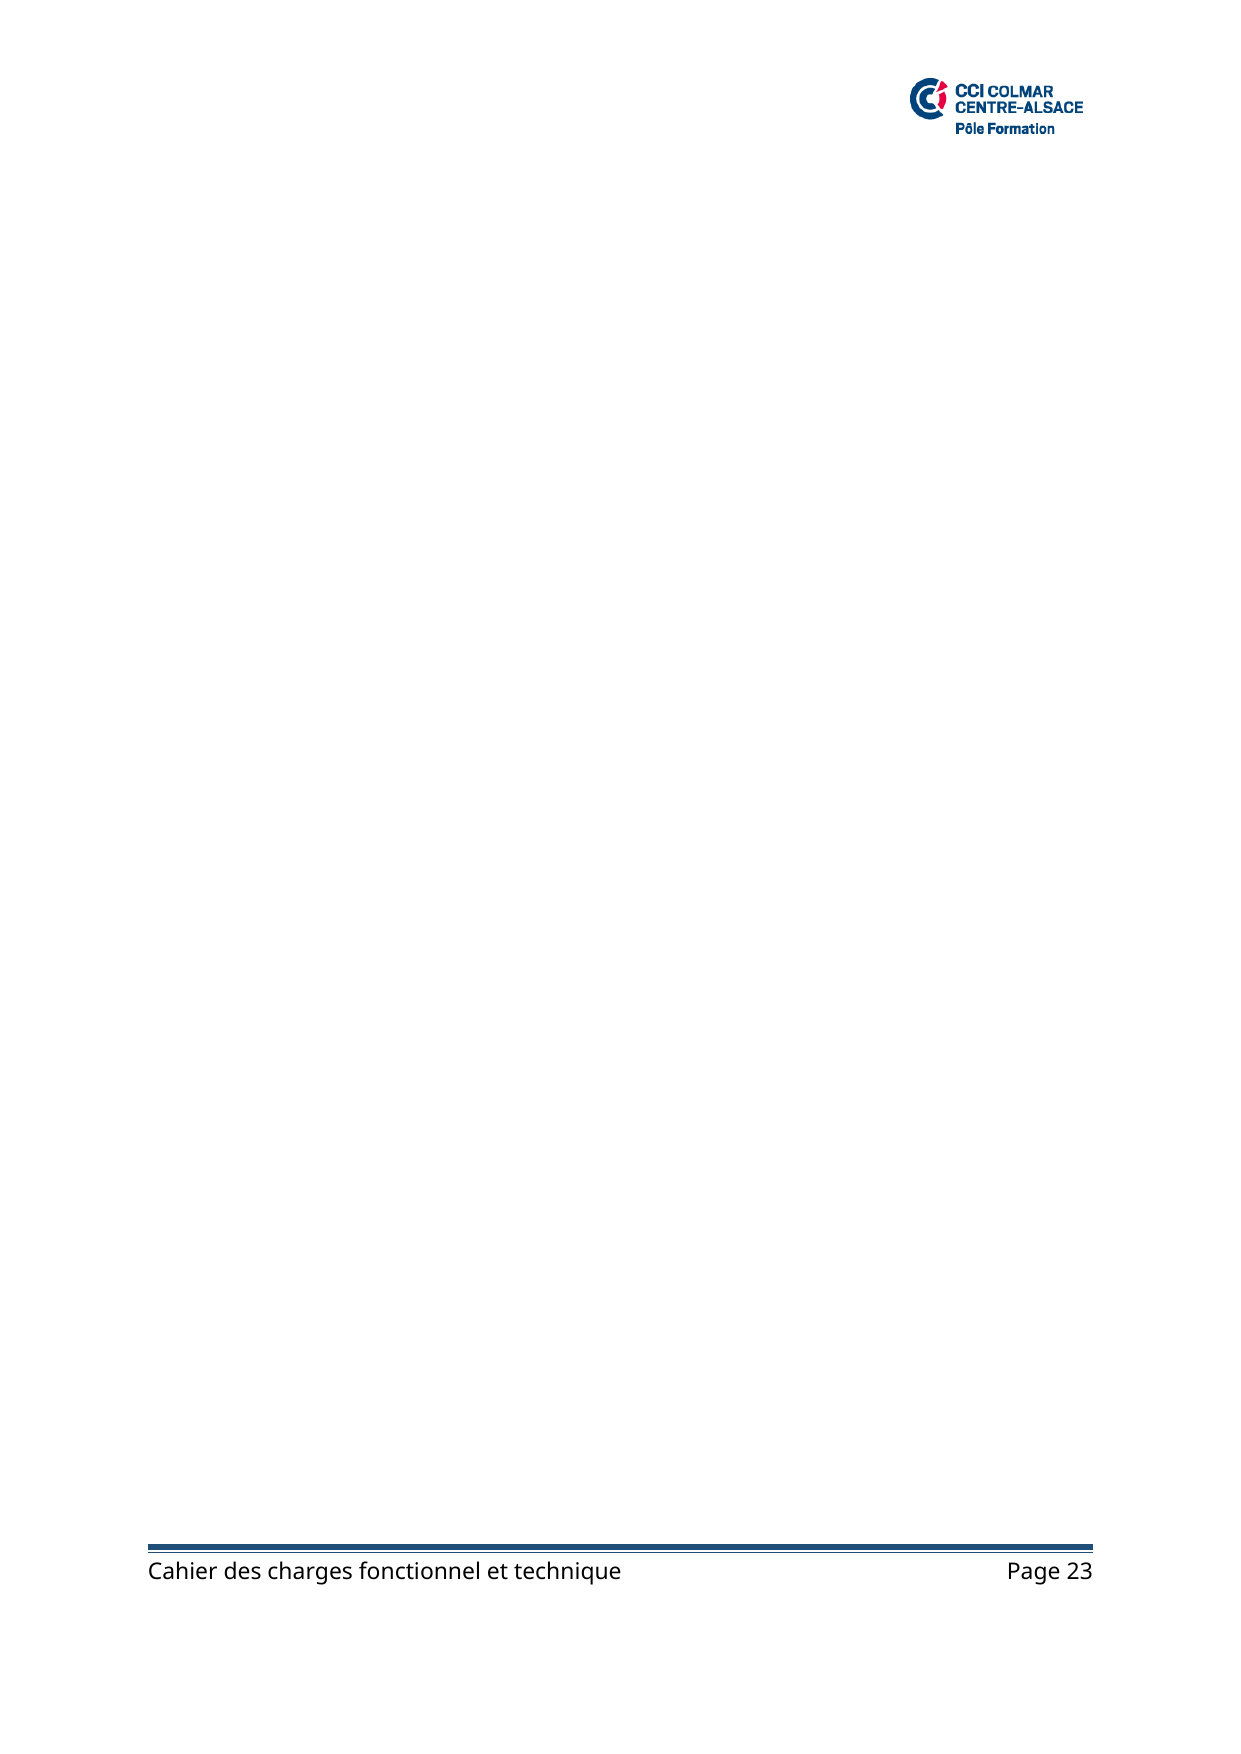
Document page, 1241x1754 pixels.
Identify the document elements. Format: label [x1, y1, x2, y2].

picture [899, 73, 1093, 139]
